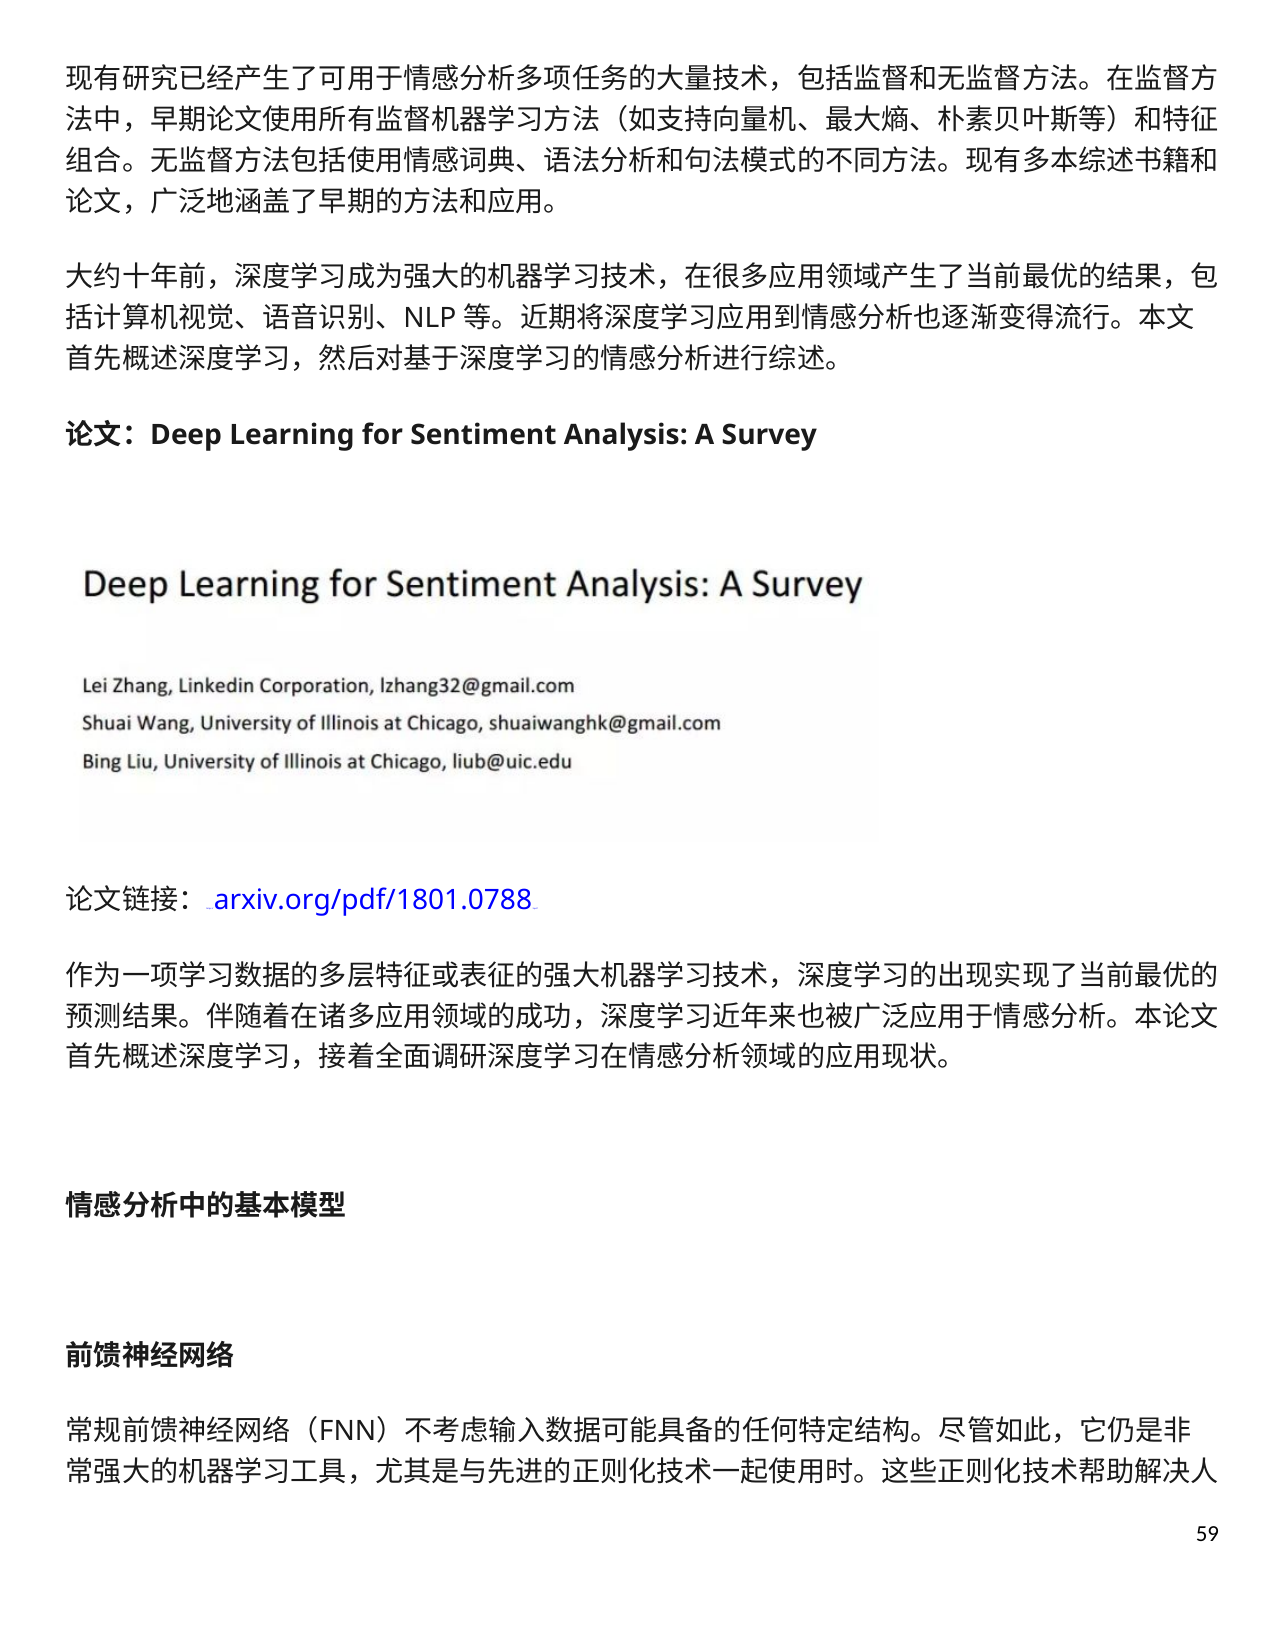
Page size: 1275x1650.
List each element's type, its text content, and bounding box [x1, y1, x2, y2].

text 论文：Deep Learning for Sentiment Analysis: A Survey [66, 411, 1219, 452]
picture [65, 487, 879, 842]
text 前馈神经网络 [66, 1332, 1219, 1373]
text 情感分析中的基本模型 [66, 1183, 1219, 1224]
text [66, 1408, 1219, 1489]
text 作为一项学习数据的多层特征或表征的强大机器学习技术，深度学习的出现实现了当前最优的预测结果。伴随着在诸多应用领域的成功，深度学习近年来也被广泛应用于情感分析。本论文首先概述深度学习，接着全面调研深度学习在情感分析领域的应用现状。 [66, 953, 1219, 1075]
text 现有研究已经产生了可用于情感分析多项任务的大量技术，包括监督和无监督方法。在监督方法中，早期论文使用所有监督机器学习方法（如支持向量机、最大熵、朴素贝叶斯等）和特征组合。无监督方法包括使用情感词典、语法分析和句法模式的不同方法。现有多本综述书籍和论文，广泛地涵盖了早期的方法和应用。 [66, 56, 1219, 219]
text 论文链接：https://arxiv.org/pdf/1801.07883.pdf [66, 877, 1219, 918]
text 大约十年前，深度学习成为强大的机器学习技术，在很多应用领域产生了当前最优的结果，包括计算机视觉、语音识别、NLP 等。近期将深度学习应用到情感分析也逐渐变得流行。本文首先概述深度学习，然后对基于深度学习的情感分析进行综述。 [66, 254, 1219, 376]
